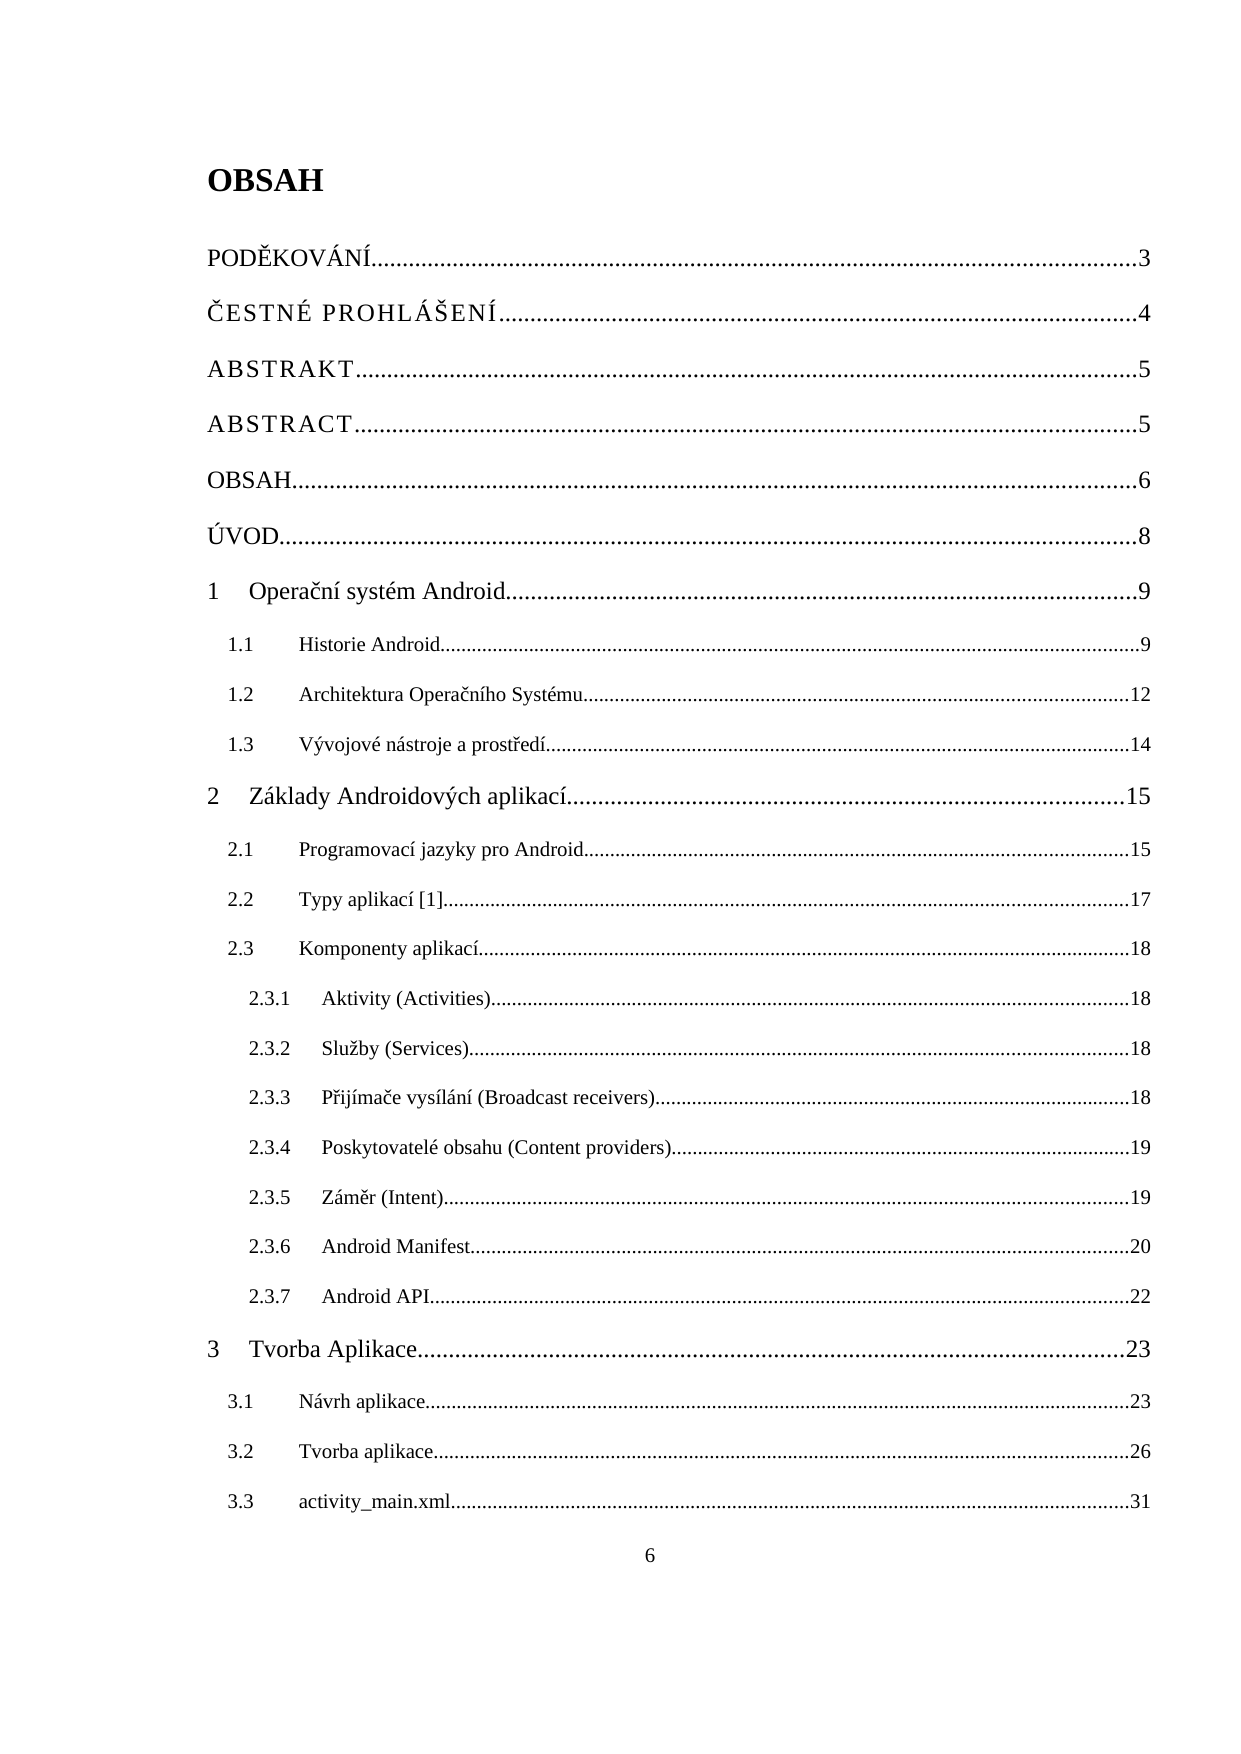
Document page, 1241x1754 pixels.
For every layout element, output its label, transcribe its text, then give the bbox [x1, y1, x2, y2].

text ABSTRACT 5 [207, 409, 1092, 438]
text 2.2 Typy aplikací [1] 17 [227, 886, 1092, 911]
subtitle OBSAH [207, 160, 1092, 198]
text 2.3 Komponenty aplikací 18 [227, 936, 1092, 960]
text 3.2 Tvorba aplikace 26 [227, 1439, 1092, 1463]
text ÚVOD 8 [207, 521, 1092, 549]
text 2.3.6 Android Manifest 20 [248, 1234, 1092, 1258]
text ABSTRAKT 5 [207, 354, 1092, 383]
text 1.2 Architektura Operačního Systému 12 [227, 682, 1092, 706]
text 3.1 Návrh aplikace 23 [227, 1389, 1092, 1413]
text OBSAH 6 [207, 465, 1092, 494]
text 2.3.4 Poskytovatelé obsahu (Content providers) 19 [248, 1135, 1092, 1159]
text ČESTNÉ PROHLÁŠENÍ 4 [207, 298, 1092, 327]
text 2 Základy Androidových aplikací 15 [207, 781, 1092, 810]
text 1.3 Vývojové nástroje a prostředí 14 [227, 731, 1092, 756]
text 1 Operační systém Android 9 [207, 576, 1092, 605]
text 1.1 Historie Android 9 [227, 632, 1092, 656]
text 2.3.5 Záměr (Intent) 19 [248, 1184, 1092, 1209]
text 3.3 activity_main.xml 31 [227, 1489, 1092, 1513]
text 2.3.7 Android API 22 [248, 1284, 1092, 1308]
text 2.3.1 Aktivity (Activities) 18 [248, 986, 1092, 1010]
text PODĚKOVÁNÍ 3 [207, 243, 1092, 271]
text 2.3.2 Služby (Services) 18 [248, 1036, 1092, 1059]
text 2.1 Programovací jazyky pro Android 15 [227, 837, 1092, 861]
text 3 Tvorba Aplikace 23 [207, 1334, 1092, 1362]
text 2.3.3 Přijímače vysílání (Broadcast receivers) 18 [248, 1085, 1092, 1109]
